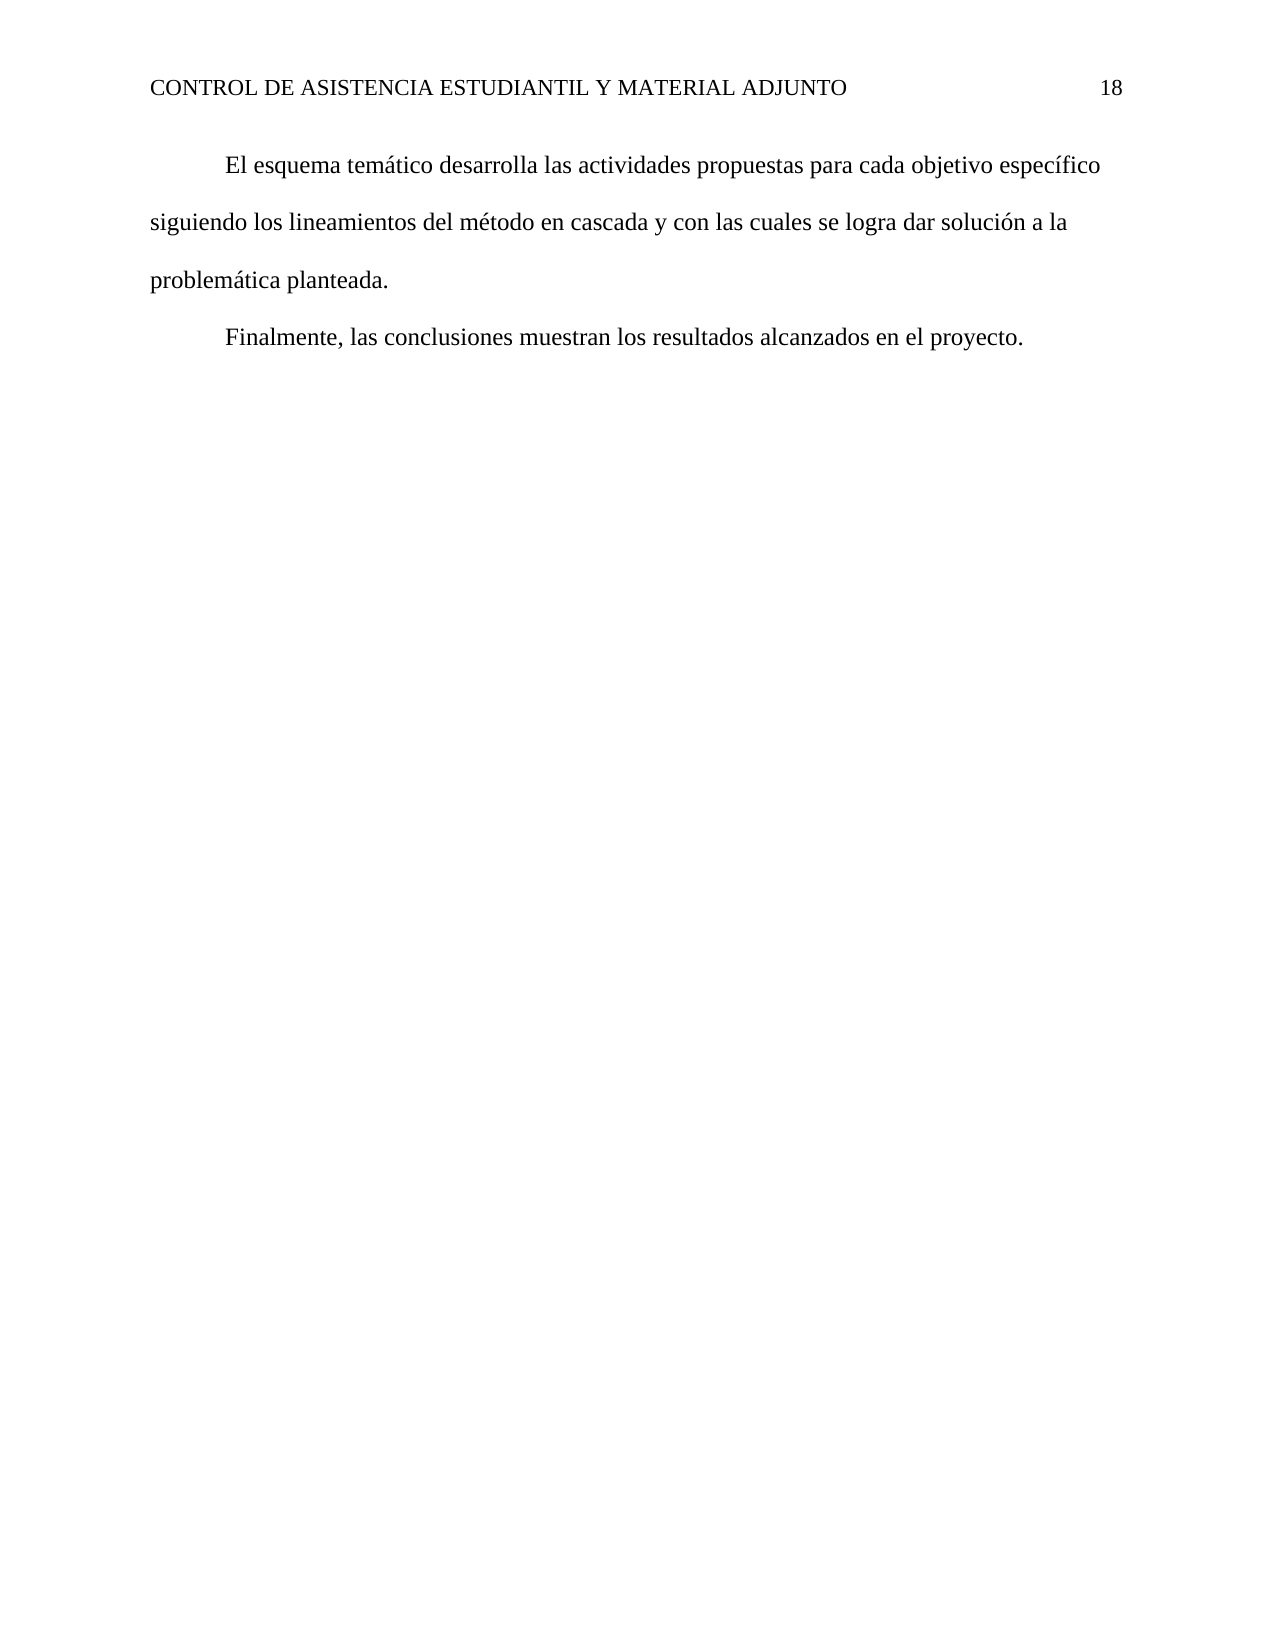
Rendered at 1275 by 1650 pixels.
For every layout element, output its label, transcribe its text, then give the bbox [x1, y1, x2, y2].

text El esquema temático desarrolla las actividades propuestas para cada objetivo específico siguiendo los lineamientos del método en cascada y con las cuales se logra dar solución a la problemática planteada. [150, 150, 1125, 294]
text Finalmente, las conclusiones muestran los resultados alcanzados en el proyecto. [224, 322, 1125, 351]
